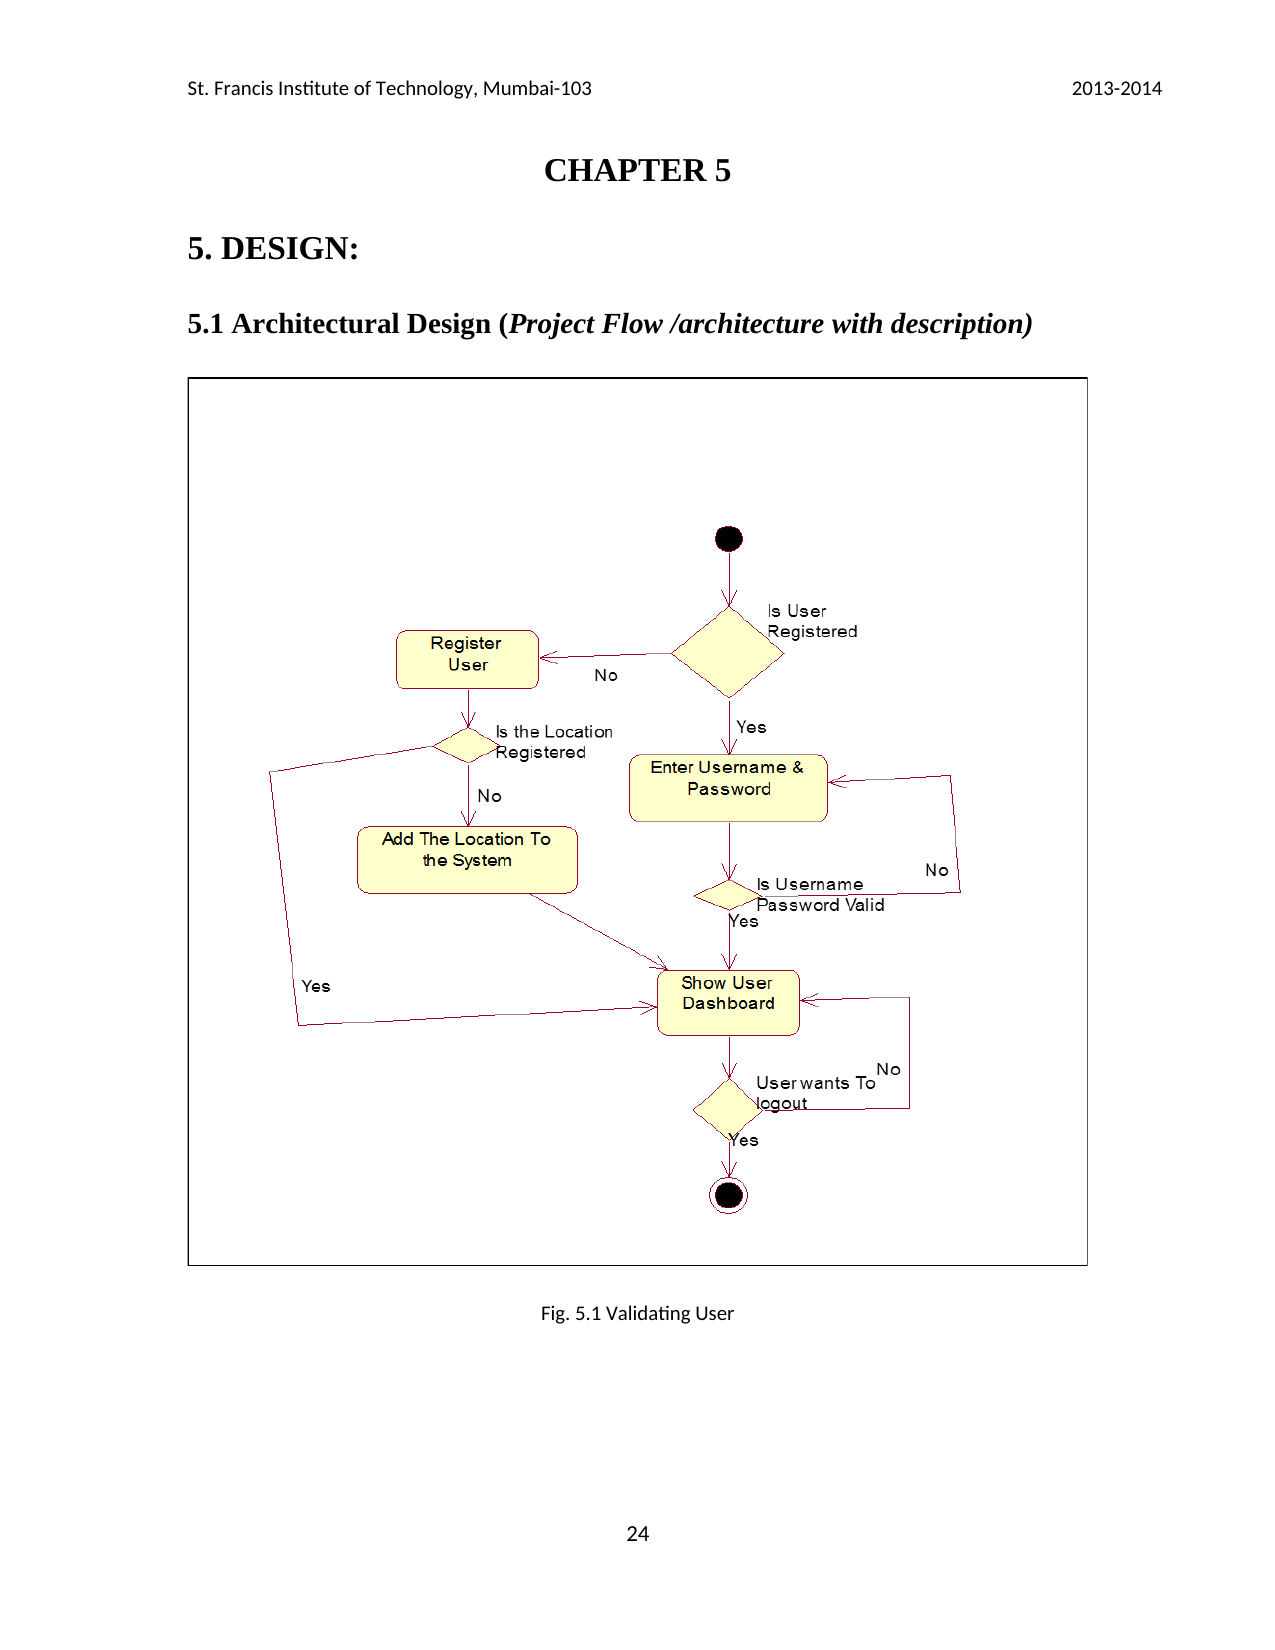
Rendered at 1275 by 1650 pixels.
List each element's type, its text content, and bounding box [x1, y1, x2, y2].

text 5. DESIGN: [187, 228, 1087, 267]
picture [187, 377, 1088, 1266]
text Fig. 5.1 Validating User [187, 1301, 1087, 1326]
text 5.1 Architectural Design (Project Flow /architecture with description) [187, 307, 1087, 340]
text CHAPTER 5 [187, 150, 1087, 188]
